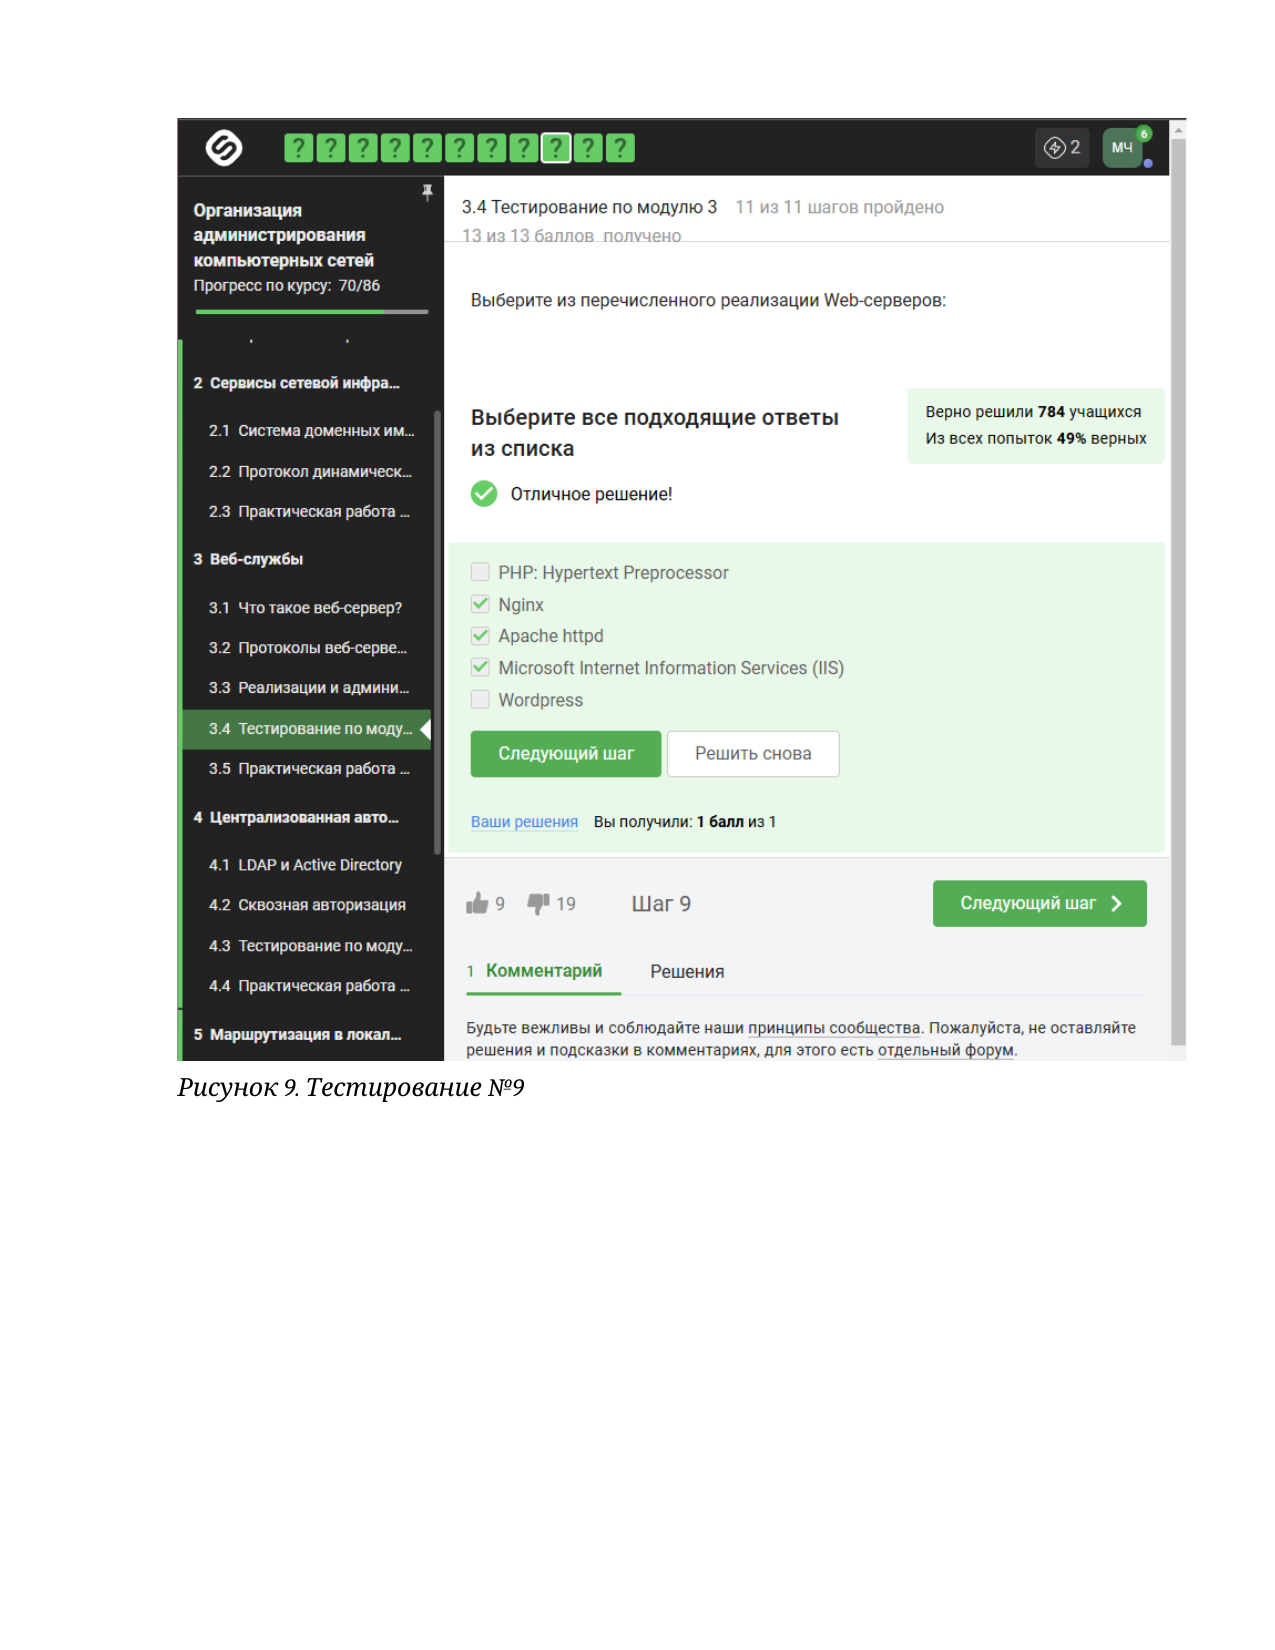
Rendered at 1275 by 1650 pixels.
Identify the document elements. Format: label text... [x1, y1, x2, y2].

picture [177, 118, 1187, 1061]
